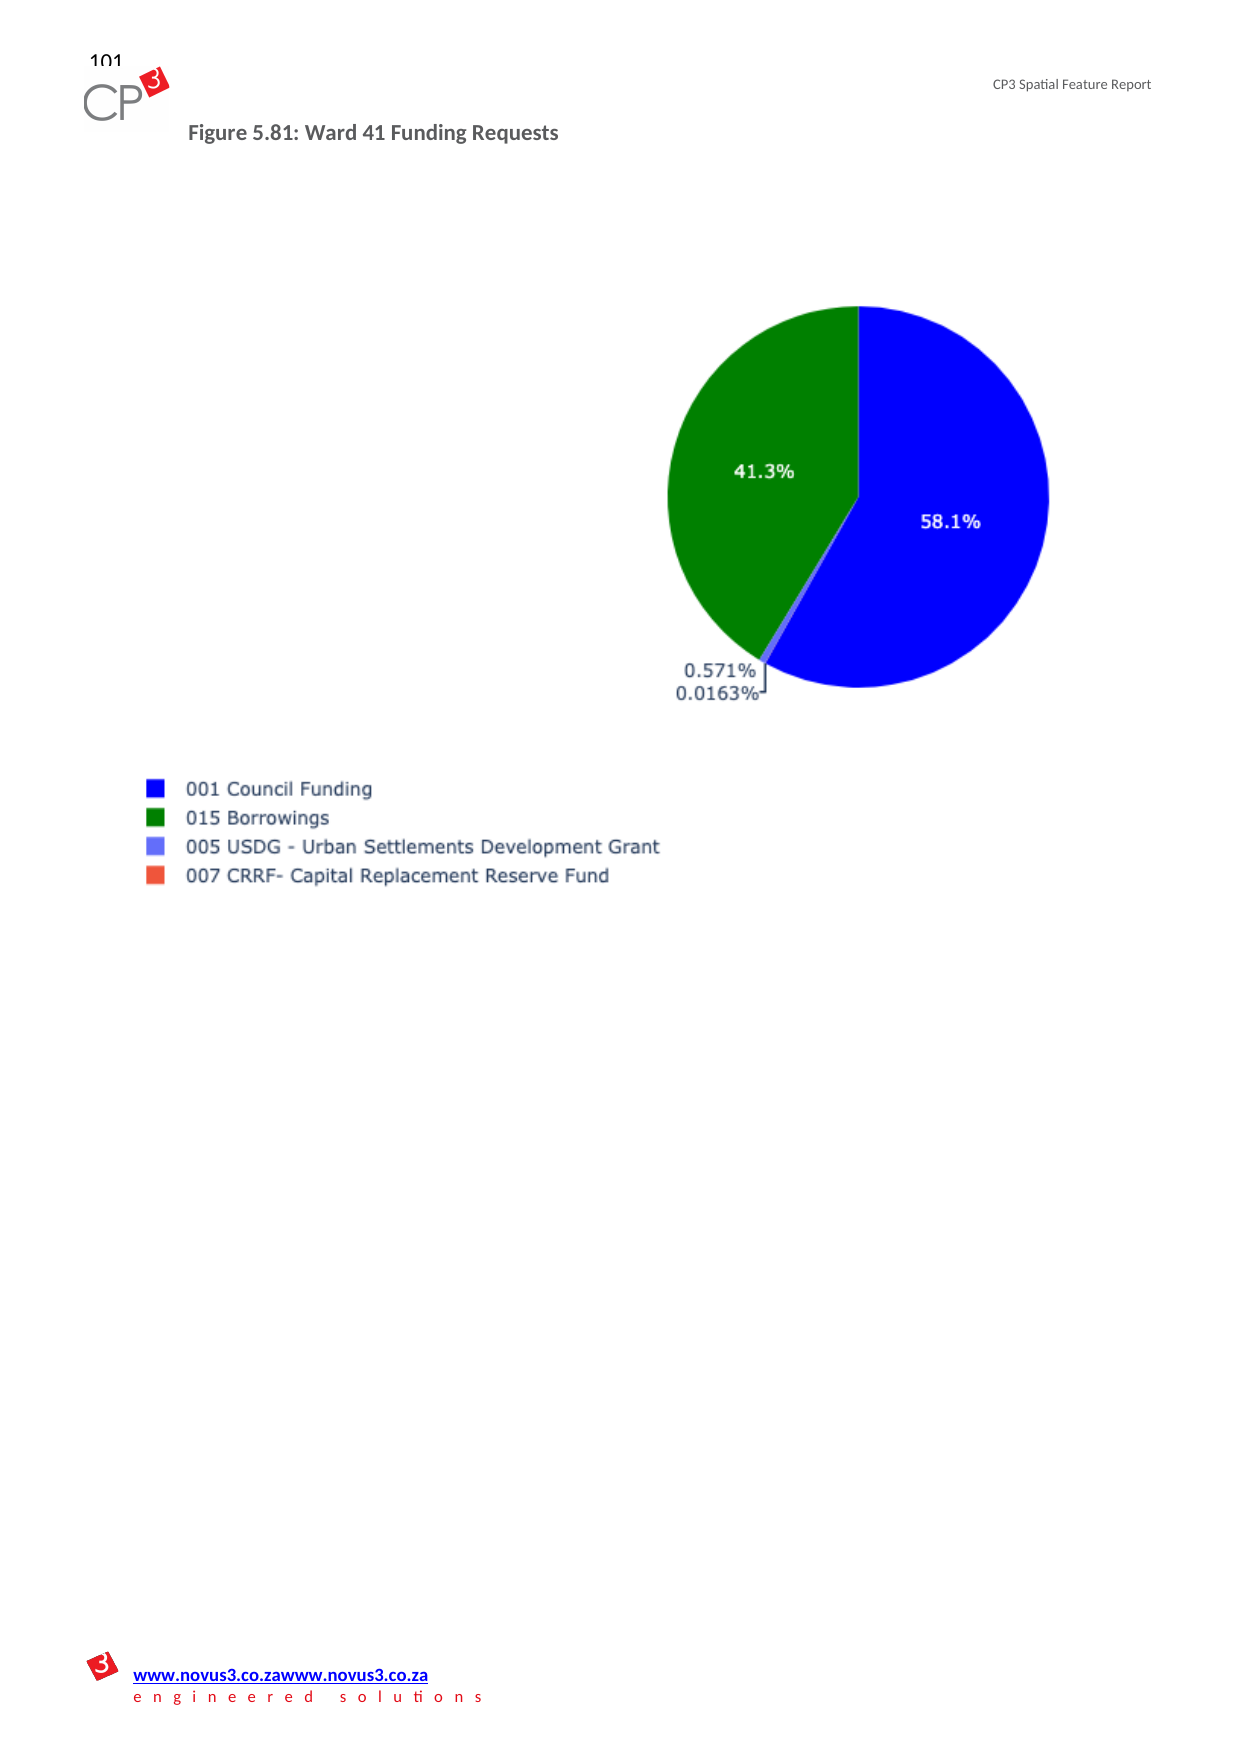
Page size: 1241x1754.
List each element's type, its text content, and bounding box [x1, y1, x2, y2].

picture [86, 1651, 119, 1681]
text Figure 5.81: Ward 41 Funding Requests [89, 118, 1152, 146]
picture [83, 66, 170, 132]
picture [107, 156, 1171, 916]
